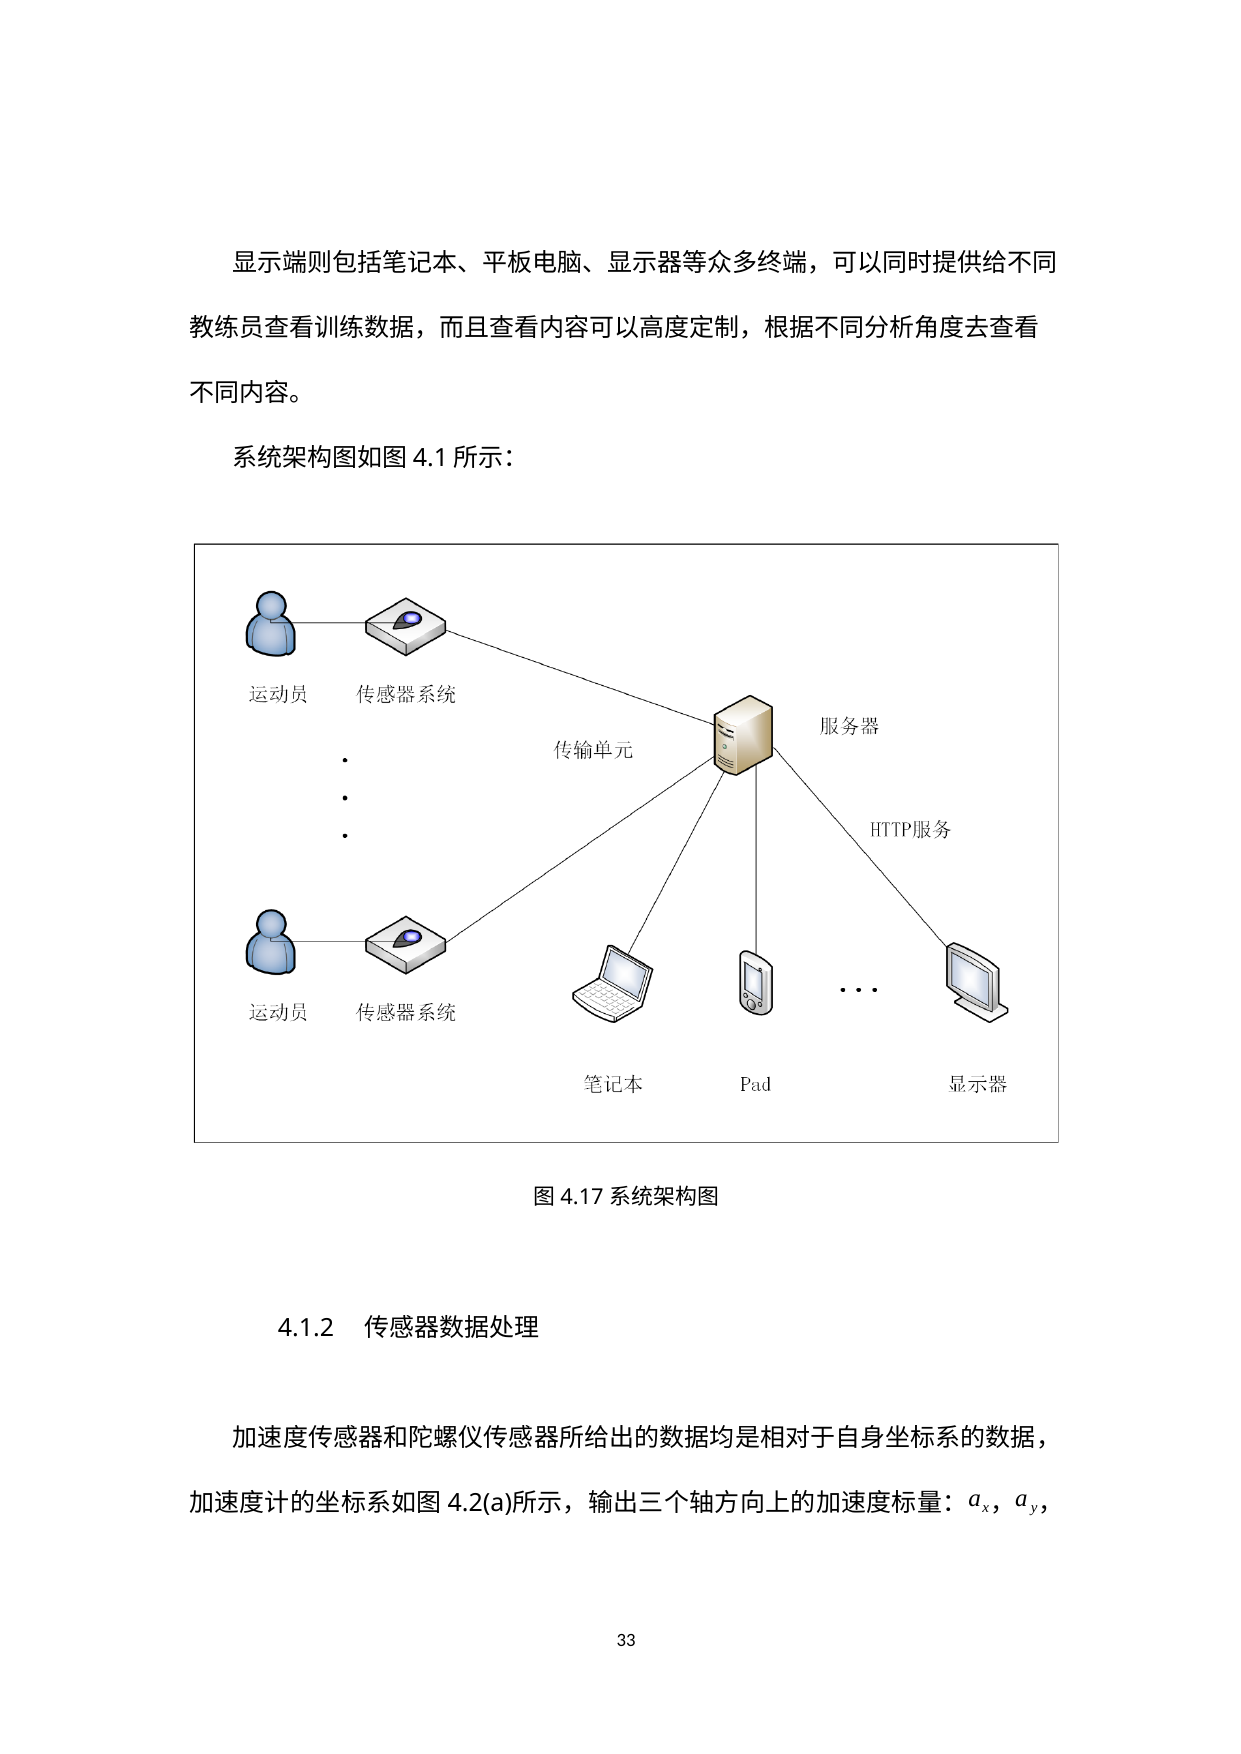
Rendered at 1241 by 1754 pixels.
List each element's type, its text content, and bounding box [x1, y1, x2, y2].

text 系统架构图如图4.1所示： [189, 423, 1063, 488]
text 显示端则包括笔记本、平板电脑、显示器等众多终端，可以同时提供给不同教练员查看训练数据，而且查看内容可以高度定制，根据不同分析角度去查看不同内容。 [189, 228, 1063, 423]
subtitle 传感器数据处理 [278, 1293, 1063, 1358]
picture [193, 543, 1059, 1143]
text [189, 1403, 1063, 1533]
